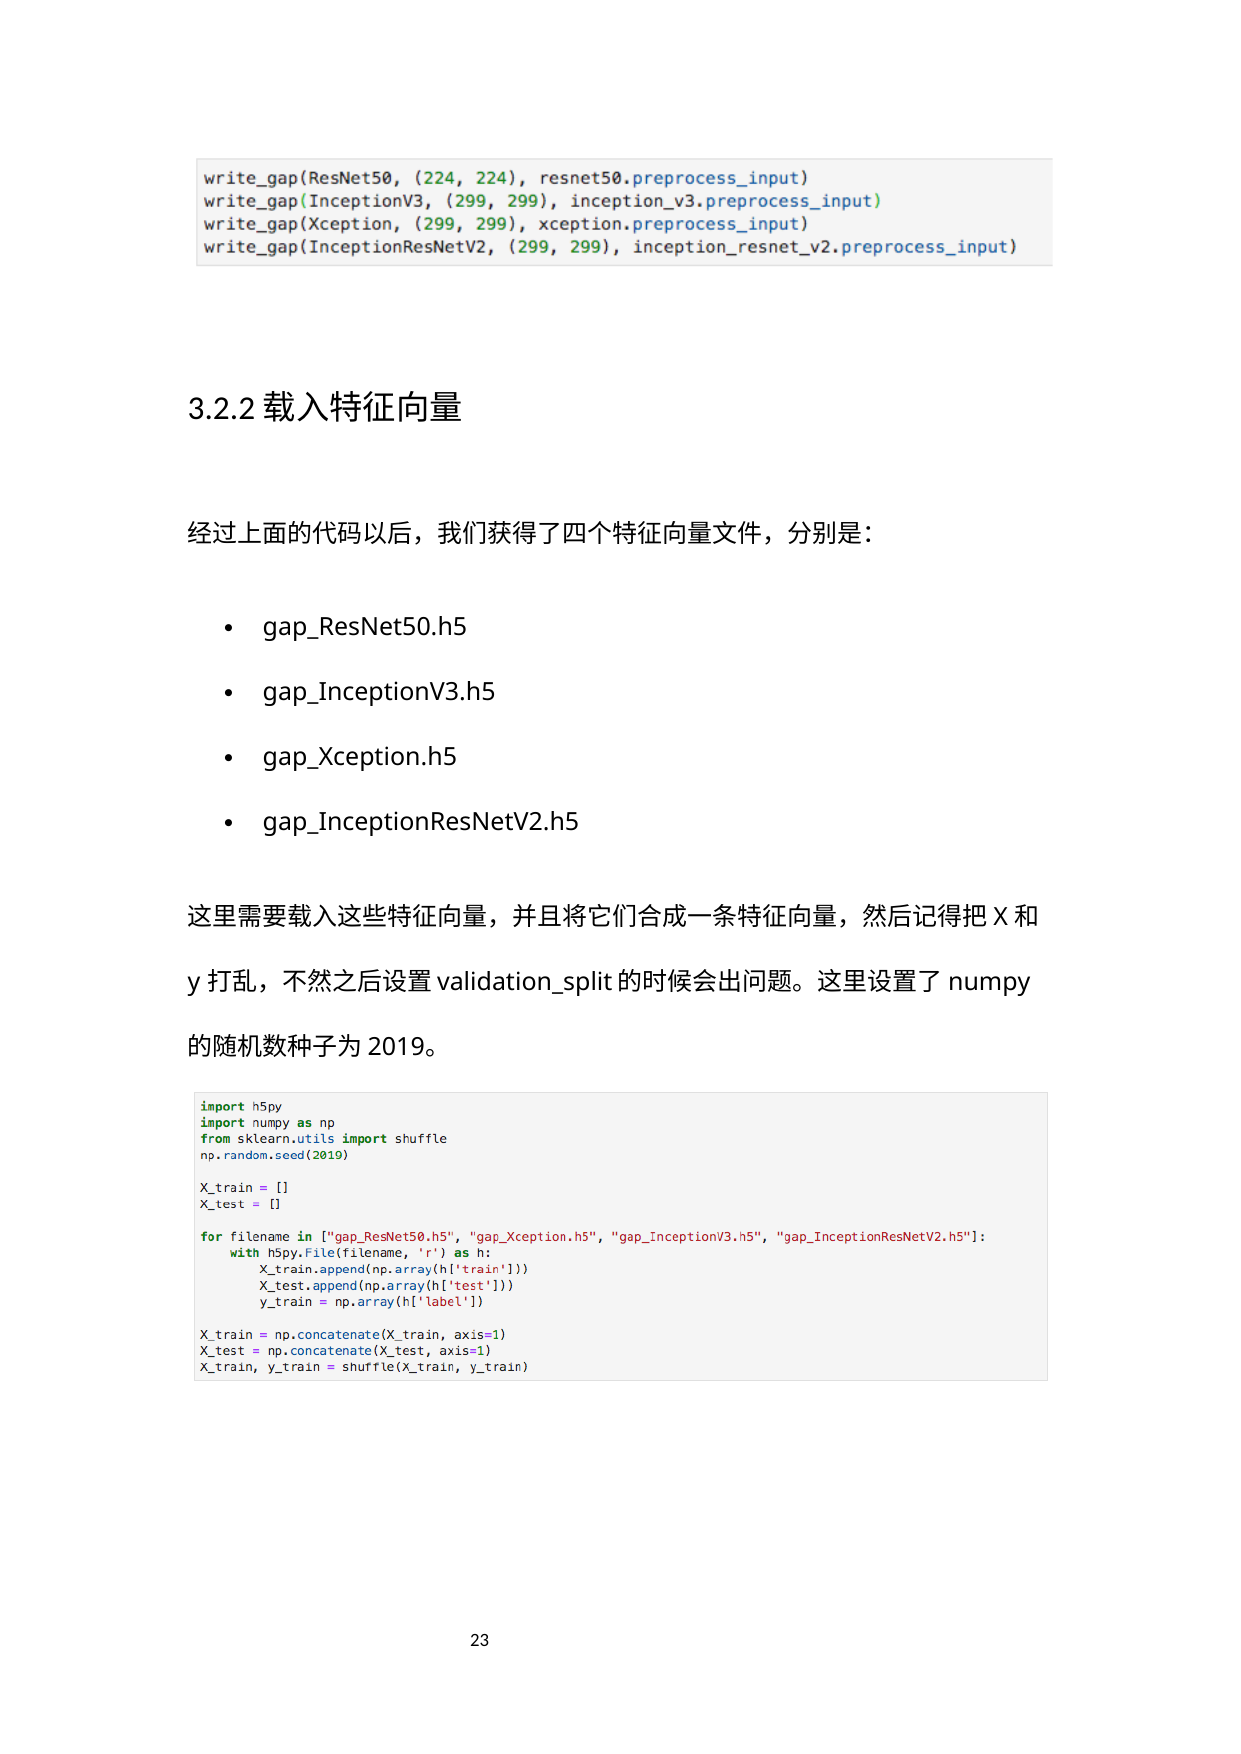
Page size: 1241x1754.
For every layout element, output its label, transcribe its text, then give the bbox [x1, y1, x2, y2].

list gap_InceptionV3.h5 [225, 658, 1053, 723]
subtitle 3.2.2 载入特征向量 [187, 372, 1053, 437]
text 经过上面的代码以后，我们获得了四个特征向量文件，分别是： [187, 499, 1053, 564]
list gap_ResNet50.h5 [225, 593, 1053, 658]
picture [187, 1088, 1051, 1387]
text 这里需要载入这些特征向量，并且将它们合成一条特征向量，然后记得把 X 和 y 打乱，不然之后设置validation_split的时候会出问题。这里设置了 numpy 的随机数种子为2019。 [187, 882, 1053, 1077]
list gap_Xception.h5 [225, 723, 1053, 788]
list gap_InceptionResNetV2.h5 [225, 788, 1053, 853]
picture [187, 150, 1053, 273]
